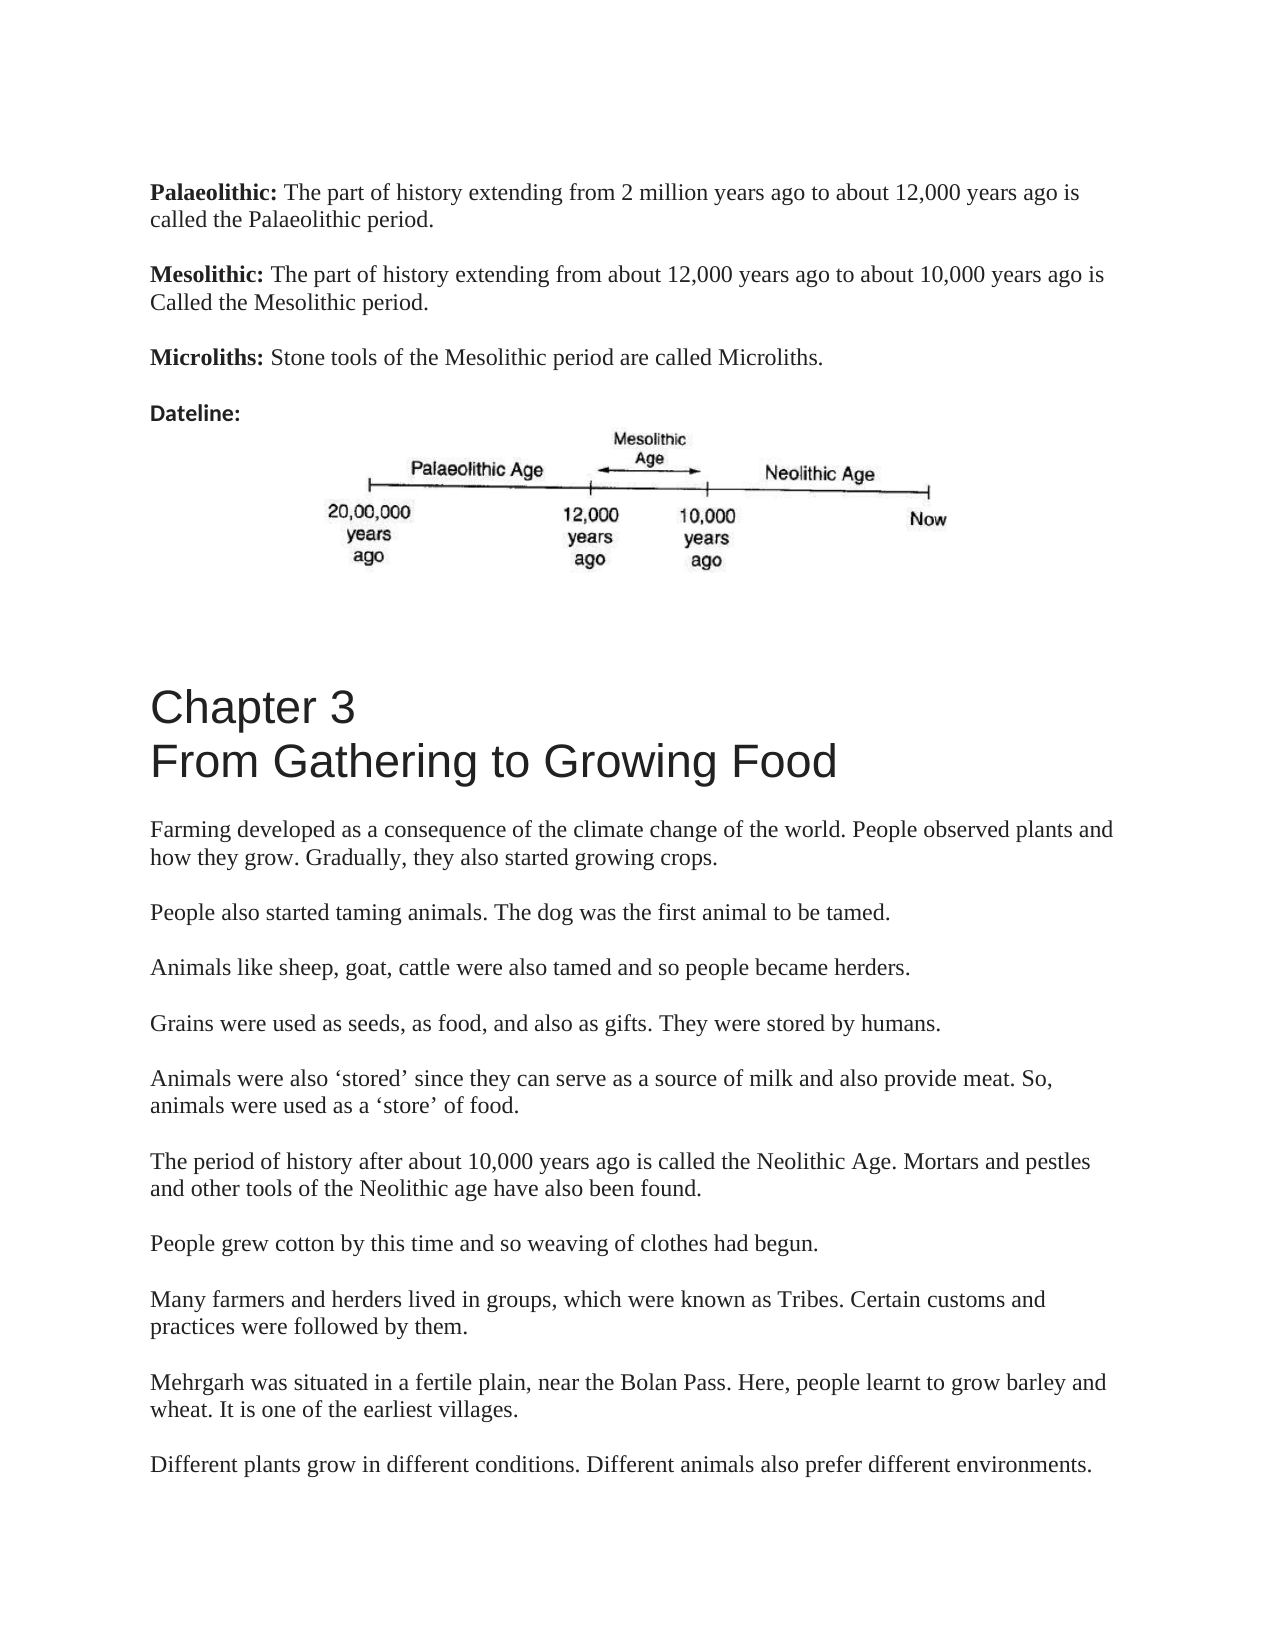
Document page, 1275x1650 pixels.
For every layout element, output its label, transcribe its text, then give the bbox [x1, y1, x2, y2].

text Animals were also ‘stored’ since they can serve as a source of milk and also provide meat. So, animals were used as a ‘store’ of food. [150, 1064, 1125, 1119]
text Grains were used as seeds, as food, and also as gifts. They were stored by humans. [150, 1009, 1125, 1036]
text The period of history after about 10,000 years ago is called the Neolithic Age. Mortars and pestles and other tools of the Neolithic age have also been found. [150, 1147, 1125, 1202]
text Animals like sheep, goat, cattle were also tamed and so people became herders. [150, 953, 1125, 981]
text Mesolithic: The part of history extending from about 12,000 years ago to about 10,000 years ago is [150, 260, 1125, 288]
text Dateline: [150, 398, 1125, 428]
text Chapter 3 [150, 680, 1125, 734]
text Farming developed as a consequence of the climate change of the world. People observed plants and how they grow. Gradually, they also started growing crops. [150, 815, 1125, 871]
text People grew cotton by this time and so weaving of clothes had begun. [150, 1229, 1125, 1257]
text Palaeolithic: The part of history extending from 2 million years ago to about 12,000 years ago is called the Palaeolithic period. [150, 178, 1125, 233]
text Called the Mesolithic period. [150, 288, 1125, 316]
text People also started taming animals. The dog was the first animal to be tamed. [150, 898, 1125, 926]
text Microliths: Stone tools of the Mesolithic period are called Microliths. [150, 343, 1125, 371]
text Different plants grow in different conditions. Different animals also prefer different environments. [150, 1450, 1125, 1478]
text From Gathering to Growing Food [150, 734, 1125, 788]
text Mehrgarh was situated in a fertile plain, near the Bolan Pass. Here, people learnt to grow barley and wheat. It is one of the earliest villages. [150, 1367, 1125, 1423]
text Many farmers and herders lived in groups, which were known as Tribes. Certain customs and practices were followed by them. [150, 1285, 1125, 1340]
picture [306, 427, 969, 623]
